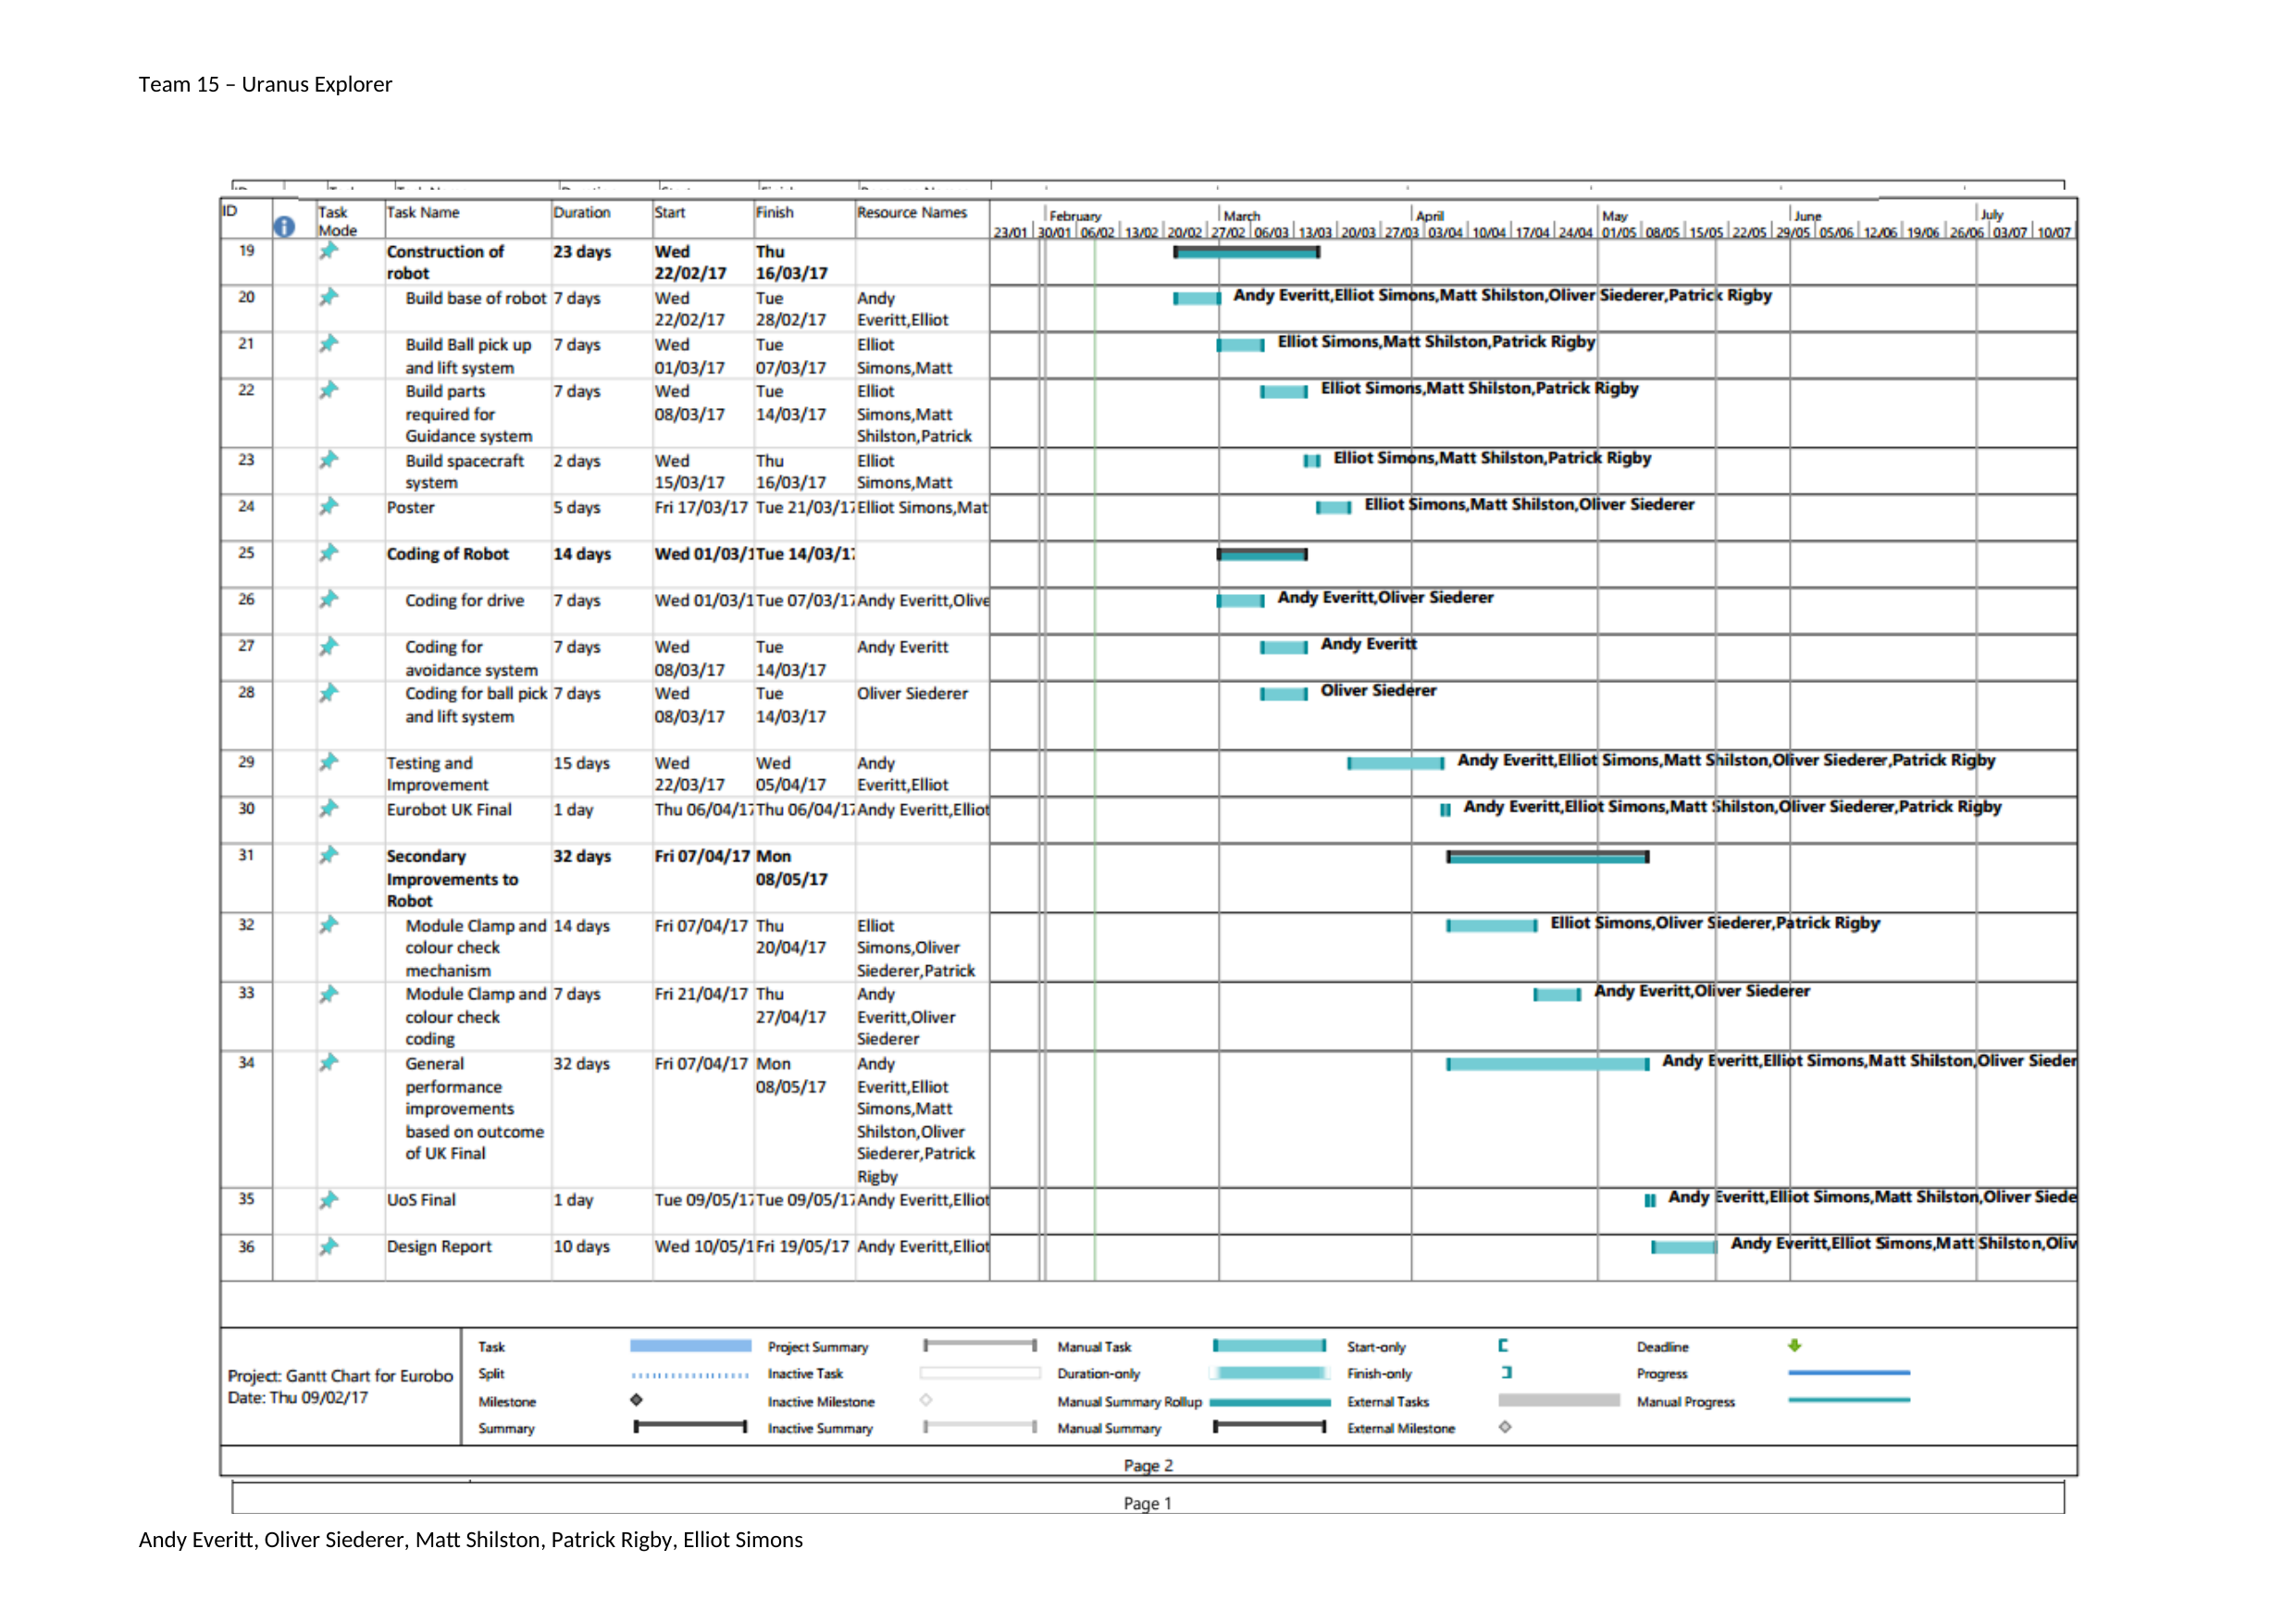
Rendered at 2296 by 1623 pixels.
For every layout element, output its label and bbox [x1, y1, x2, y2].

picture [209, 190, 2083, 1479]
